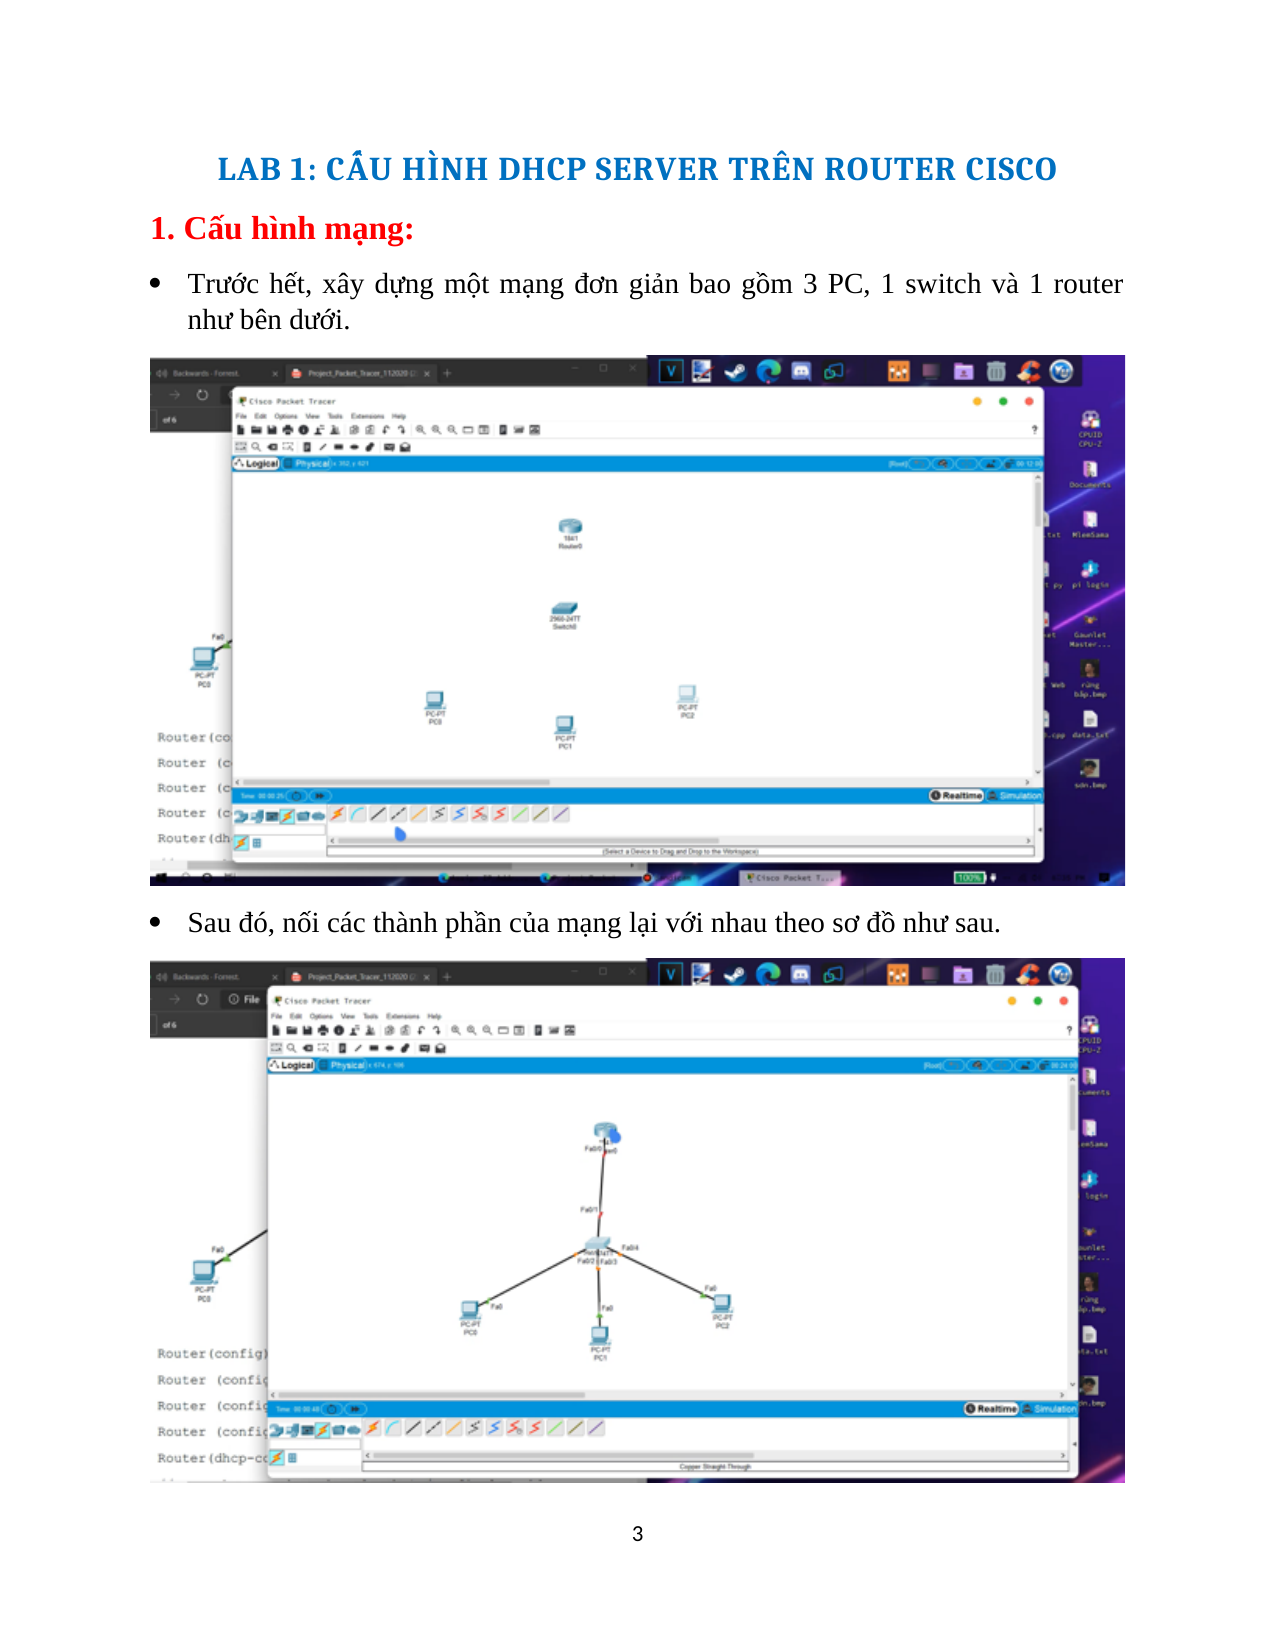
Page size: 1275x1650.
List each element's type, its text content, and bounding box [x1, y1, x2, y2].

list Sau đó, nối các thành phần của mạng lại với nhau theo sơ đồ như sau. [150, 905, 1125, 939]
text LAB 1: CẤU HÌNH DHCP SERVER TRÊN ROUTER CISCO [150, 150, 1125, 188]
list Trước hết, xây dựng một mạng đơn giản bao gồm 3 PC, 1 switch và 1 router như bên dưới. [150, 266, 1125, 336]
picture [150, 355, 1125, 886]
picture [150, 958, 1125, 1483]
text 1. Cấu hình mạng: [150, 208, 1125, 246]
